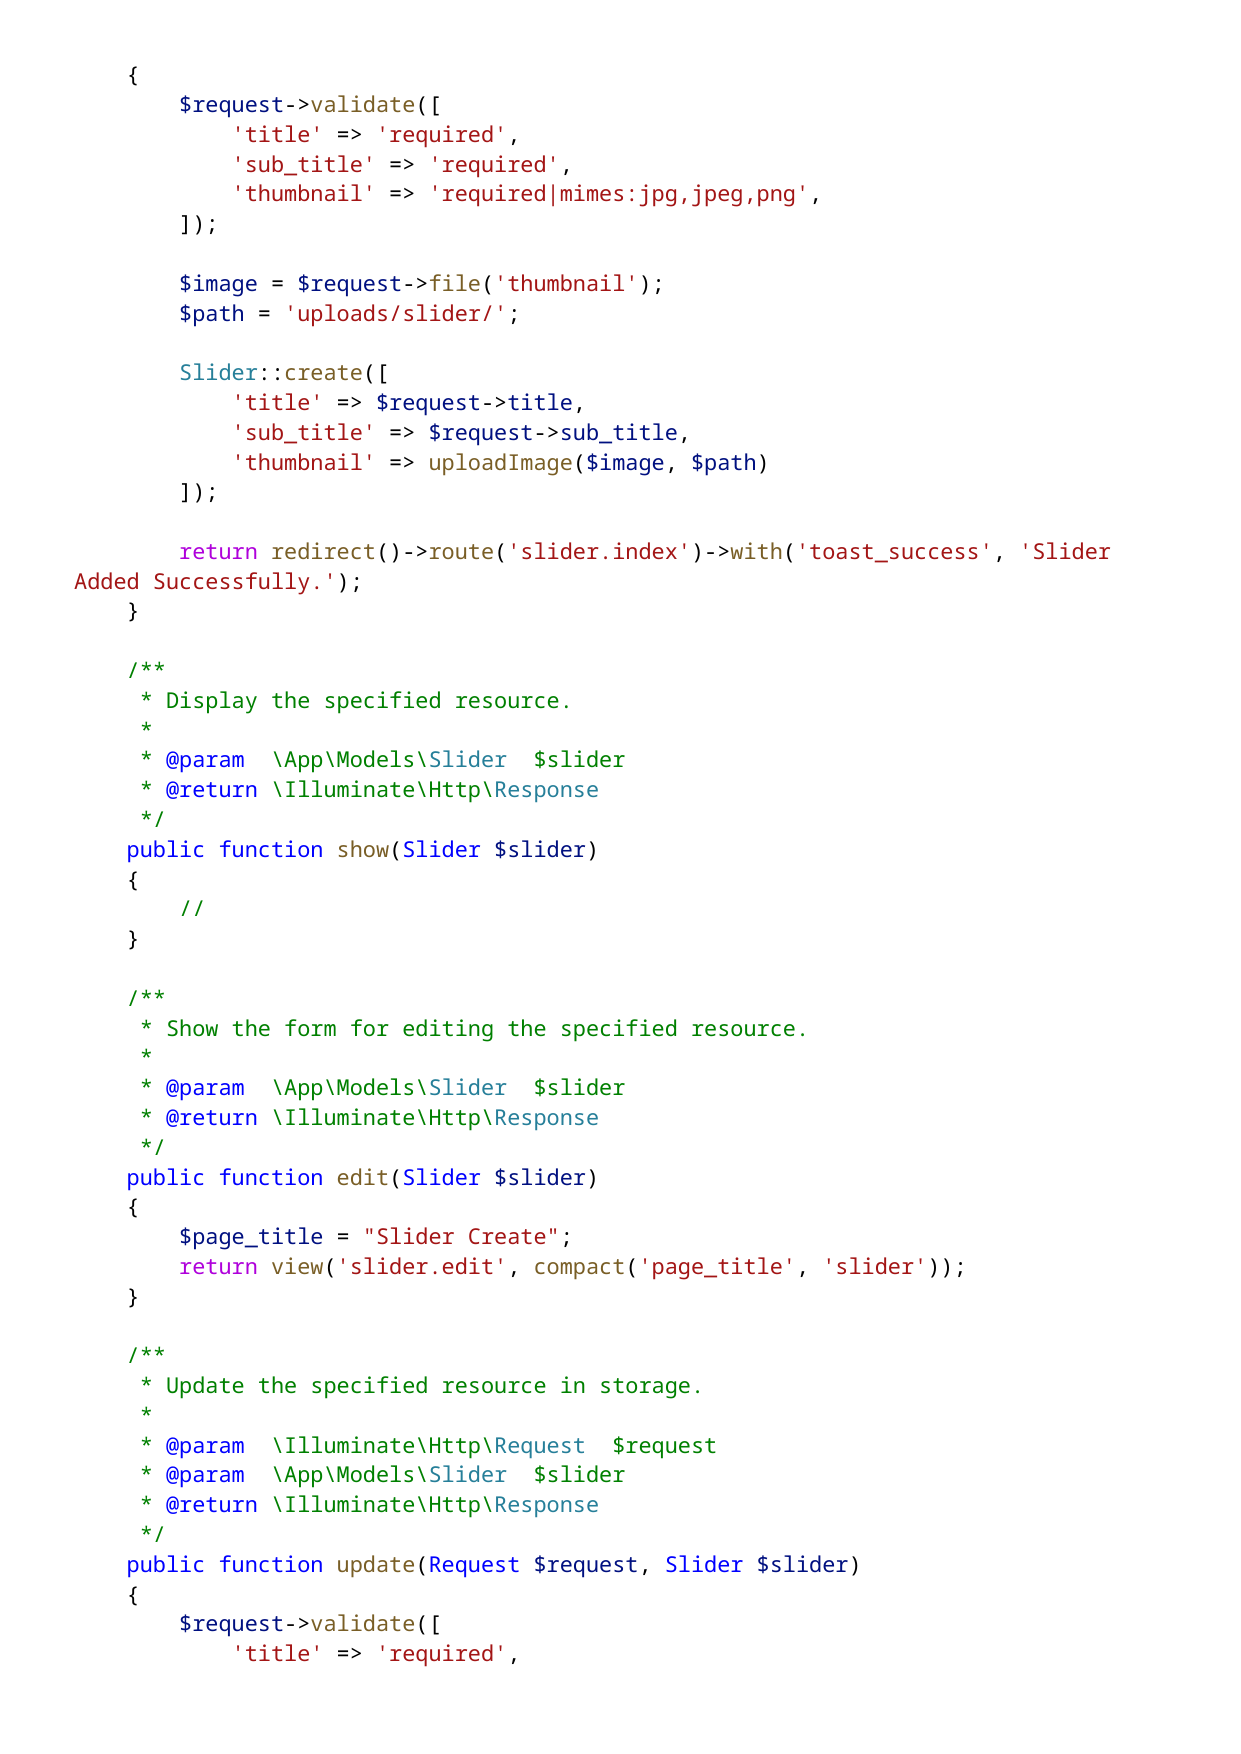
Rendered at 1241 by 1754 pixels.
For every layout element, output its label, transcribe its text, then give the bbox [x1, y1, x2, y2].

text 'title' => $request->title, [74, 387, 1152, 417]
text * @param \App\Models\Slider $slider [74, 1072, 1152, 1102]
text /** [74, 1340, 1152, 1370]
text } [74, 595, 1152, 625]
text 'title' => 'required', [74, 1638, 1152, 1668]
text public function update(Request $request, Slider $slider) [74, 1549, 1152, 1578]
text * @return \Illuminate\Http\Response [74, 1489, 1152, 1519]
text 'sub_title' => 'required', [74, 148, 1152, 178]
text Slider::create([ [74, 357, 1152, 387]
text * @param \Illuminate\Http\Request $request [74, 1429, 1152, 1459]
text * @return \Illuminate\Http\Response [74, 774, 1152, 804]
text { [74, 1578, 1152, 1608]
text ]); [74, 476, 1152, 506]
text * Show the form for editing the specified resource. [74, 1012, 1152, 1042]
text * Update the specified resource in storage. [74, 1370, 1152, 1400]
text { [74, 59, 1152, 89]
text * [74, 1042, 1152, 1072]
text { [74, 863, 1152, 893]
text /** [74, 983, 1152, 1012]
text */ [74, 1519, 1152, 1549]
text ]); [74, 208, 1152, 238]
text return view('slider.edit', compact('page_title', 'slider')); [74, 1251, 1152, 1281]
text * Display the specified resource. [74, 685, 1152, 714]
text */ [74, 804, 1152, 834]
text /** [74, 655, 1152, 685]
text } [74, 1281, 1152, 1310]
text $request->validate([ [74, 89, 1152, 119]
text public function edit(Slider $slider) [74, 1161, 1152, 1191]
text 'sub_title' => $request->sub_title, [74, 417, 1152, 446]
text } [74, 923, 1152, 953]
text 'title' => 'required', [74, 119, 1152, 148]
text public function show(Slider $slider) [74, 834, 1152, 863]
text * @param \App\Models\Slider $slider [74, 744, 1152, 774]
text * @param \App\Models\Slider $slider [74, 1459, 1152, 1489]
text * @return \Illuminate\Http\Response [74, 1102, 1152, 1132]
text return redirect()->route('slider.index')->with('toast_success', 'Slider Added Successfully.'); [74, 536, 1152, 595]
text $page_title = "Slider Create"; [74, 1221, 1152, 1251]
text * [74, 714, 1152, 744]
text */ [74, 1132, 1152, 1161]
text 'thumbnail' => 'required|mimes:jpg,jpeg,png', [74, 178, 1152, 208]
text $path = 'uploads/slider/'; [74, 297, 1152, 327]
text $request->validate([ [74, 1608, 1152, 1638]
text $image = $request->file('thumbnail'); [74, 268, 1152, 297]
text 'thumbnail' => uploadImage($image, $path) [74, 446, 1152, 476]
text * [74, 1400, 1152, 1429]
text // [74, 893, 1152, 923]
text { [74, 1191, 1152, 1221]
